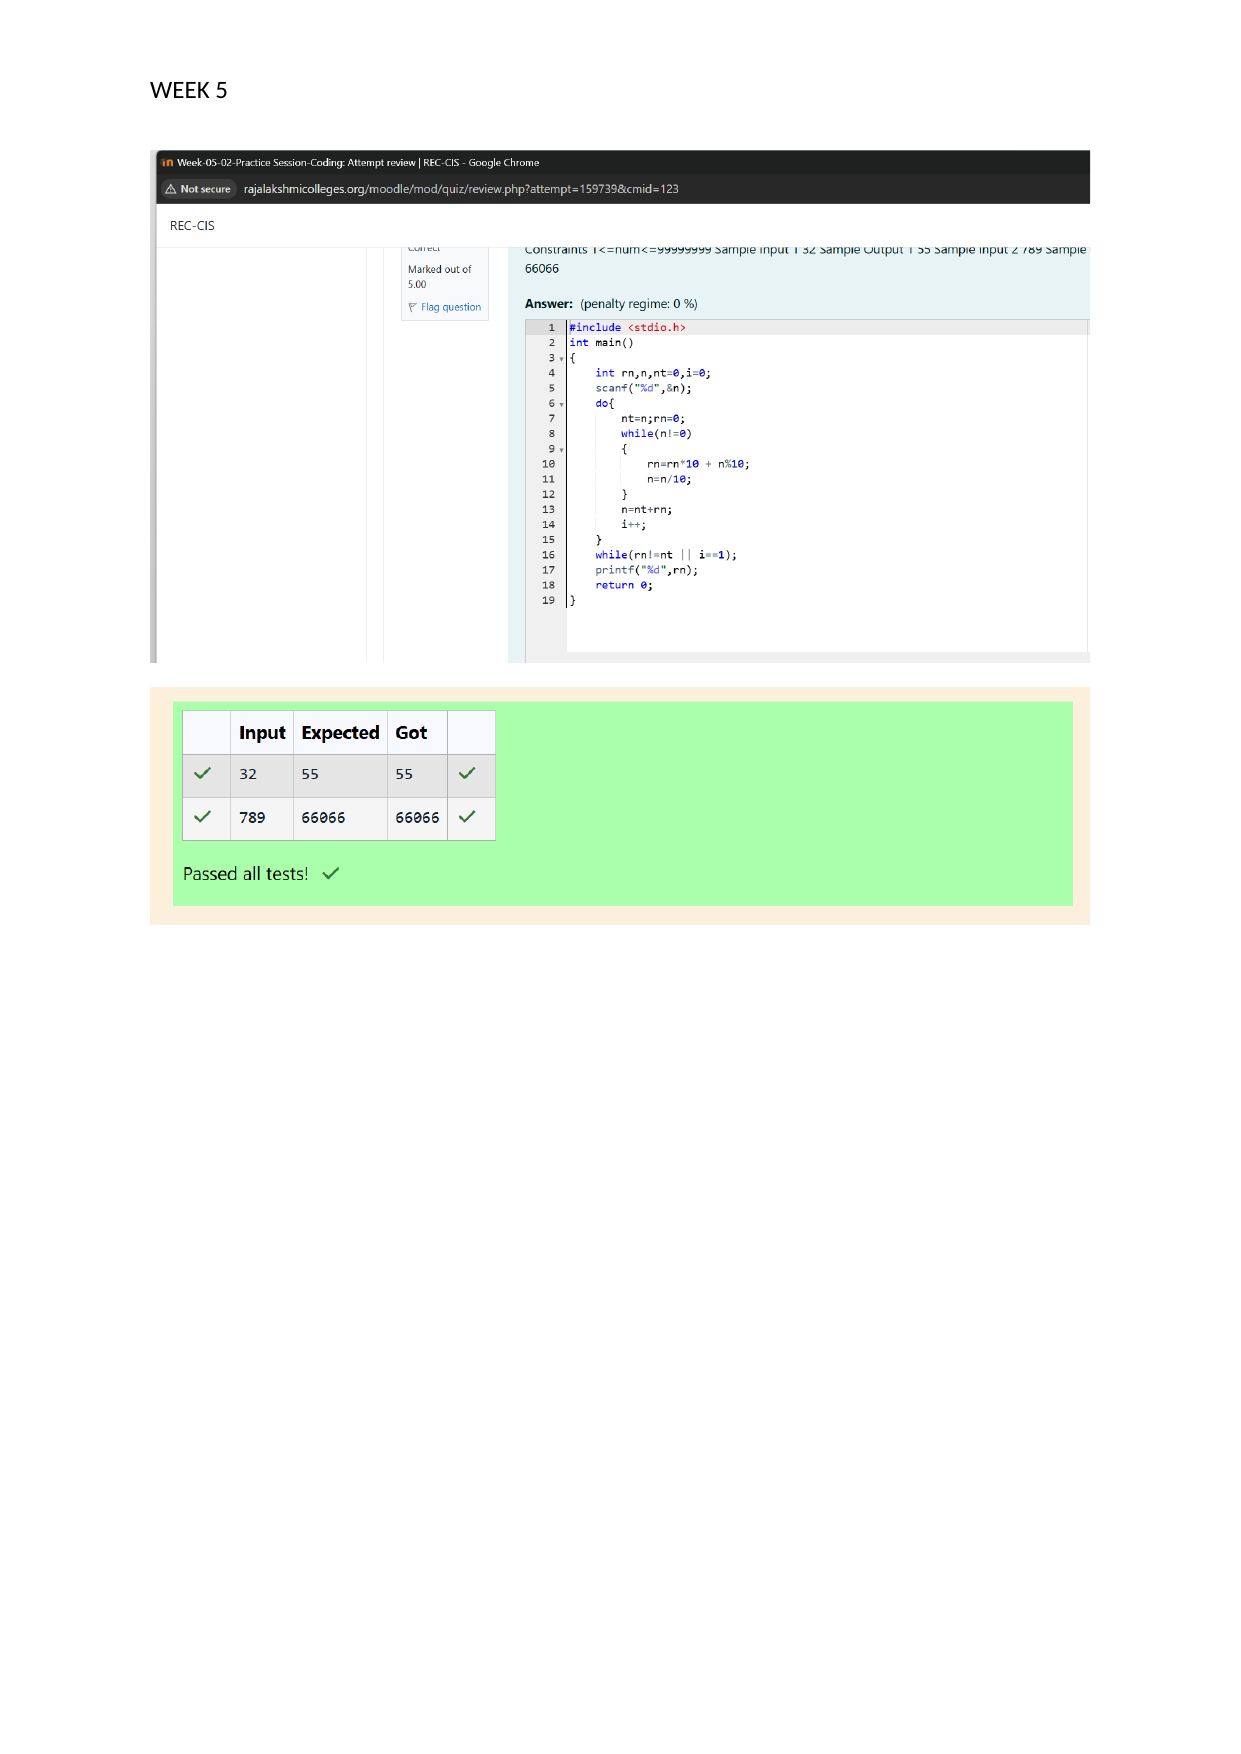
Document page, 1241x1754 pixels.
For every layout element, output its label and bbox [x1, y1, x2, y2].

picture [150, 683, 1091, 925]
picture [150, 150, 1091, 663]
